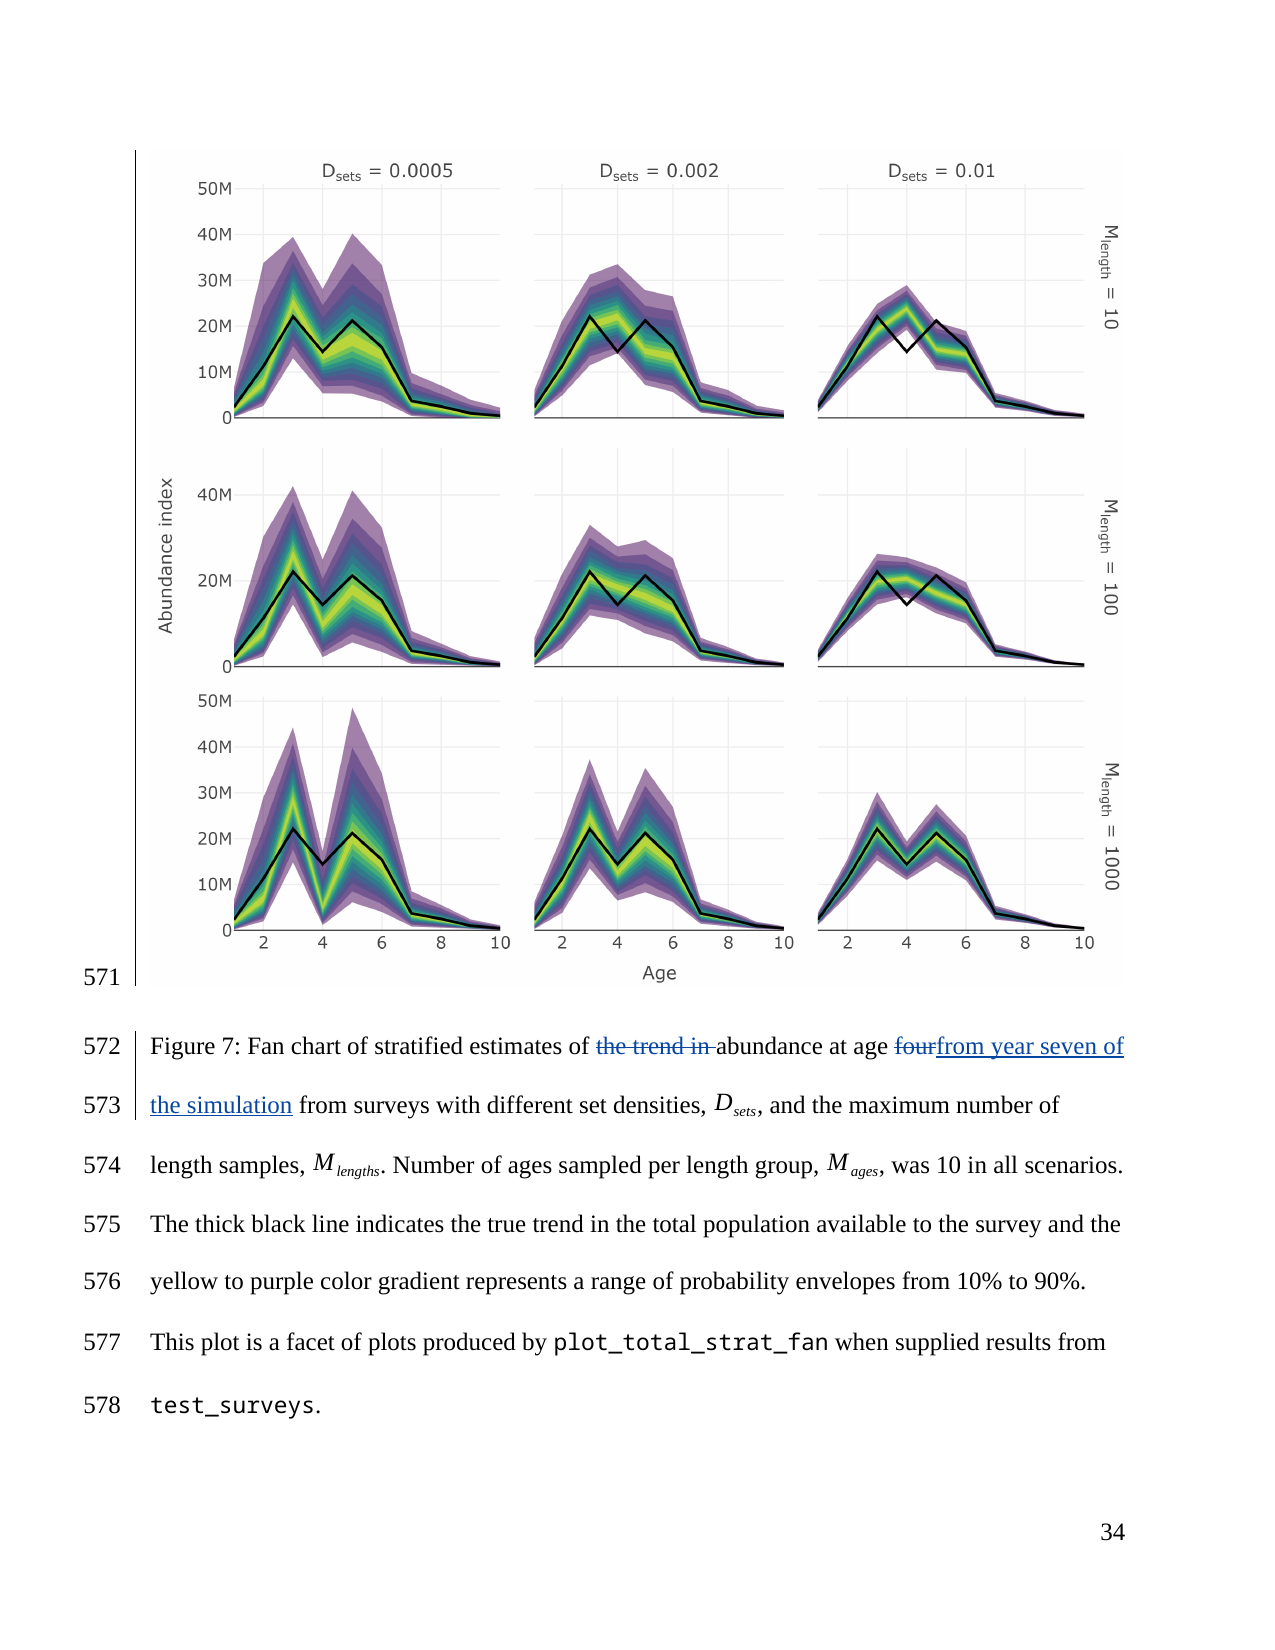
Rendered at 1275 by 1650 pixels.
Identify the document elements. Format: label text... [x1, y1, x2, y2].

picture [150, 150, 1125, 986]
text Figure 7: Fan chart of stratified estimates of abundance at age from surveys with different set densities, , and the maximum number of length samples, . Number of ages sampled per length group, , was 10 in all scenarios. The thick black line indicates the true trend in the total population available to the survey and the yellow to purple color gradient represents a range of probability envelopes from 10% to 90%. This plot is a facet of plots produced by plot_total_strat_fan when supplied results from test_surveys. [150, 1031, 1125, 1420]
